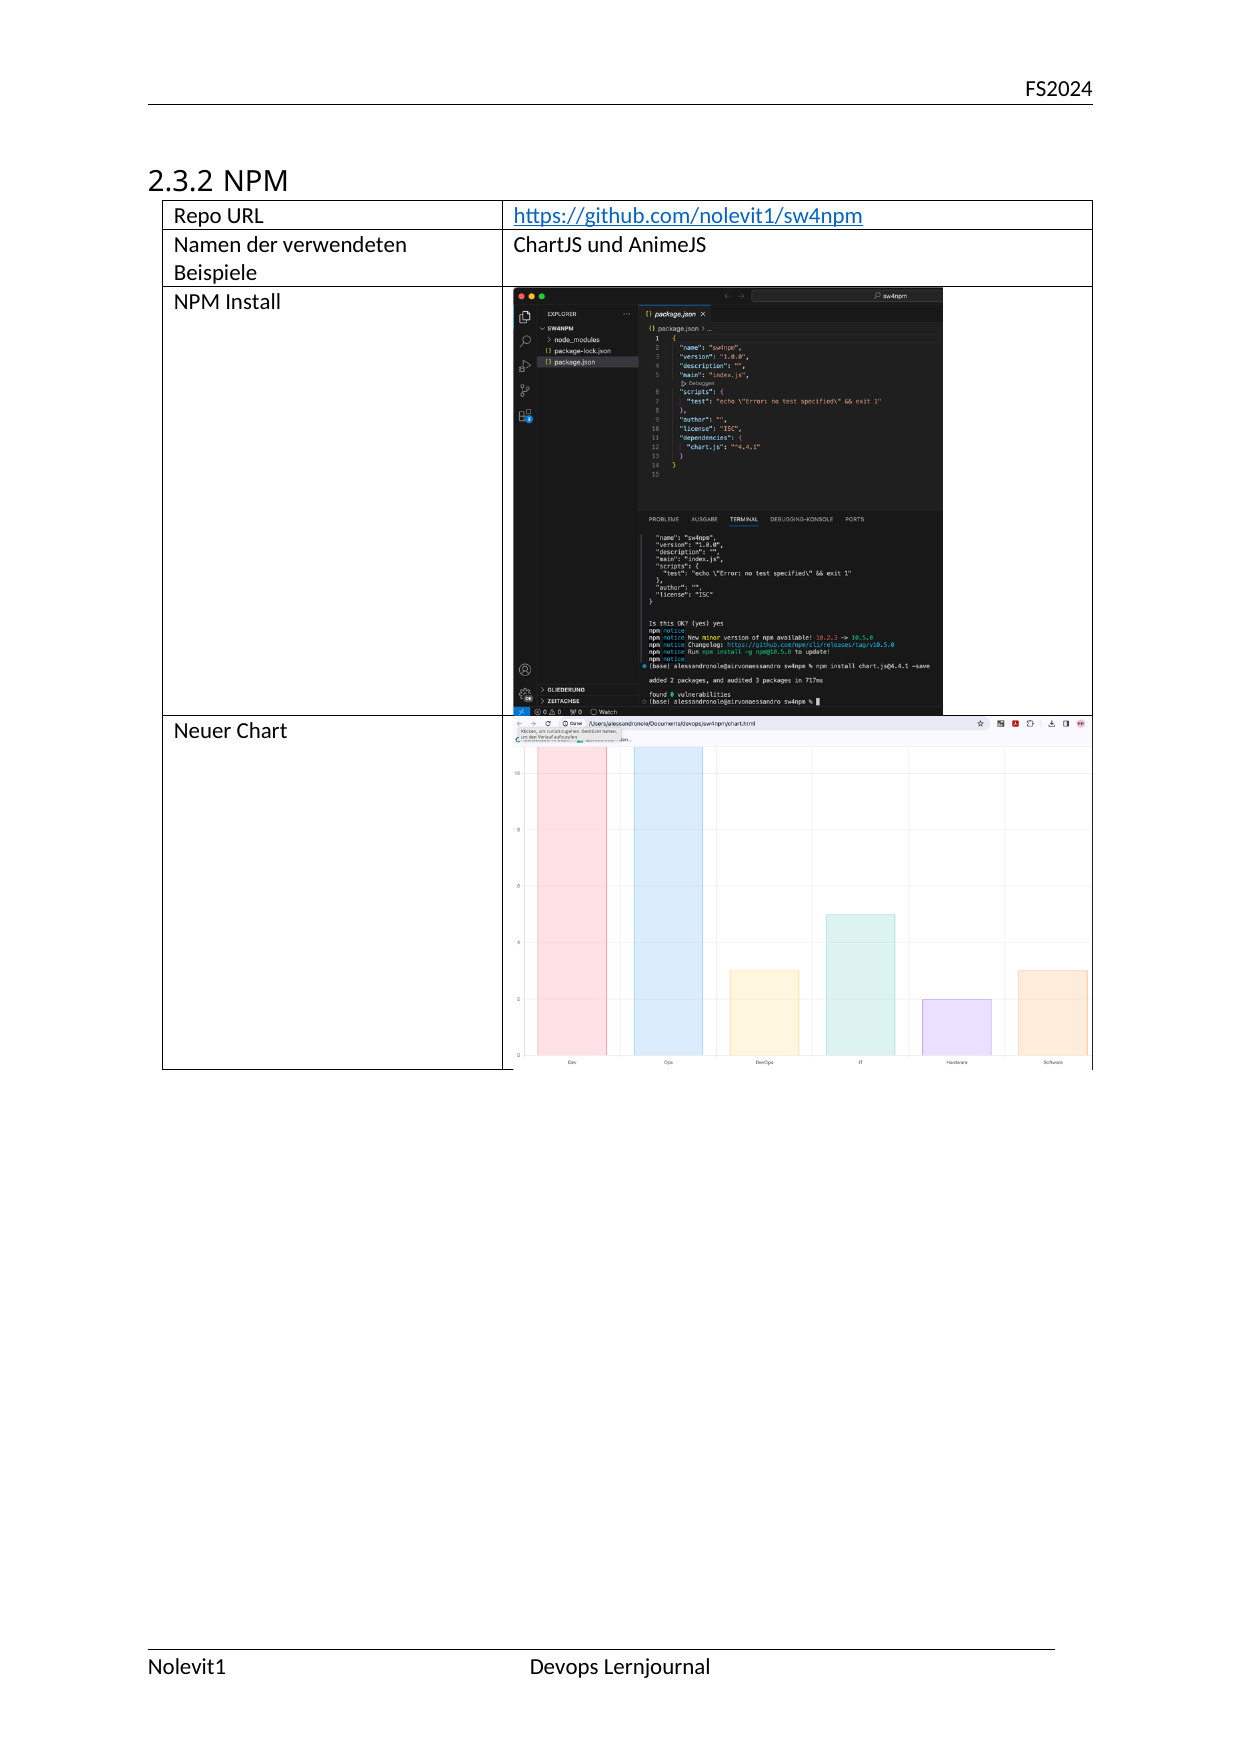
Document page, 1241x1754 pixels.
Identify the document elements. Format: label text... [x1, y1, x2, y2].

table_cell NPM Install [163, 287, 502, 715]
table_cell [943, 287, 1092, 715]
table_cell Neuer Chart [163, 716, 502, 1069]
table_cell [503, 716, 513, 1069]
table_header https://github.com/nolevit1/sw4npm [503, 201, 1092, 229]
table_header Repo URL [163, 201, 502, 229]
table_cell Namen der verwendeten Beispiele [163, 230, 502, 286]
subtitle NPM [148, 160, 1093, 200]
table_cell [503, 287, 513, 715]
picture [513, 287, 1093, 1070]
table_cell ChartJS und AnimeJS [503, 230, 1092, 286]
